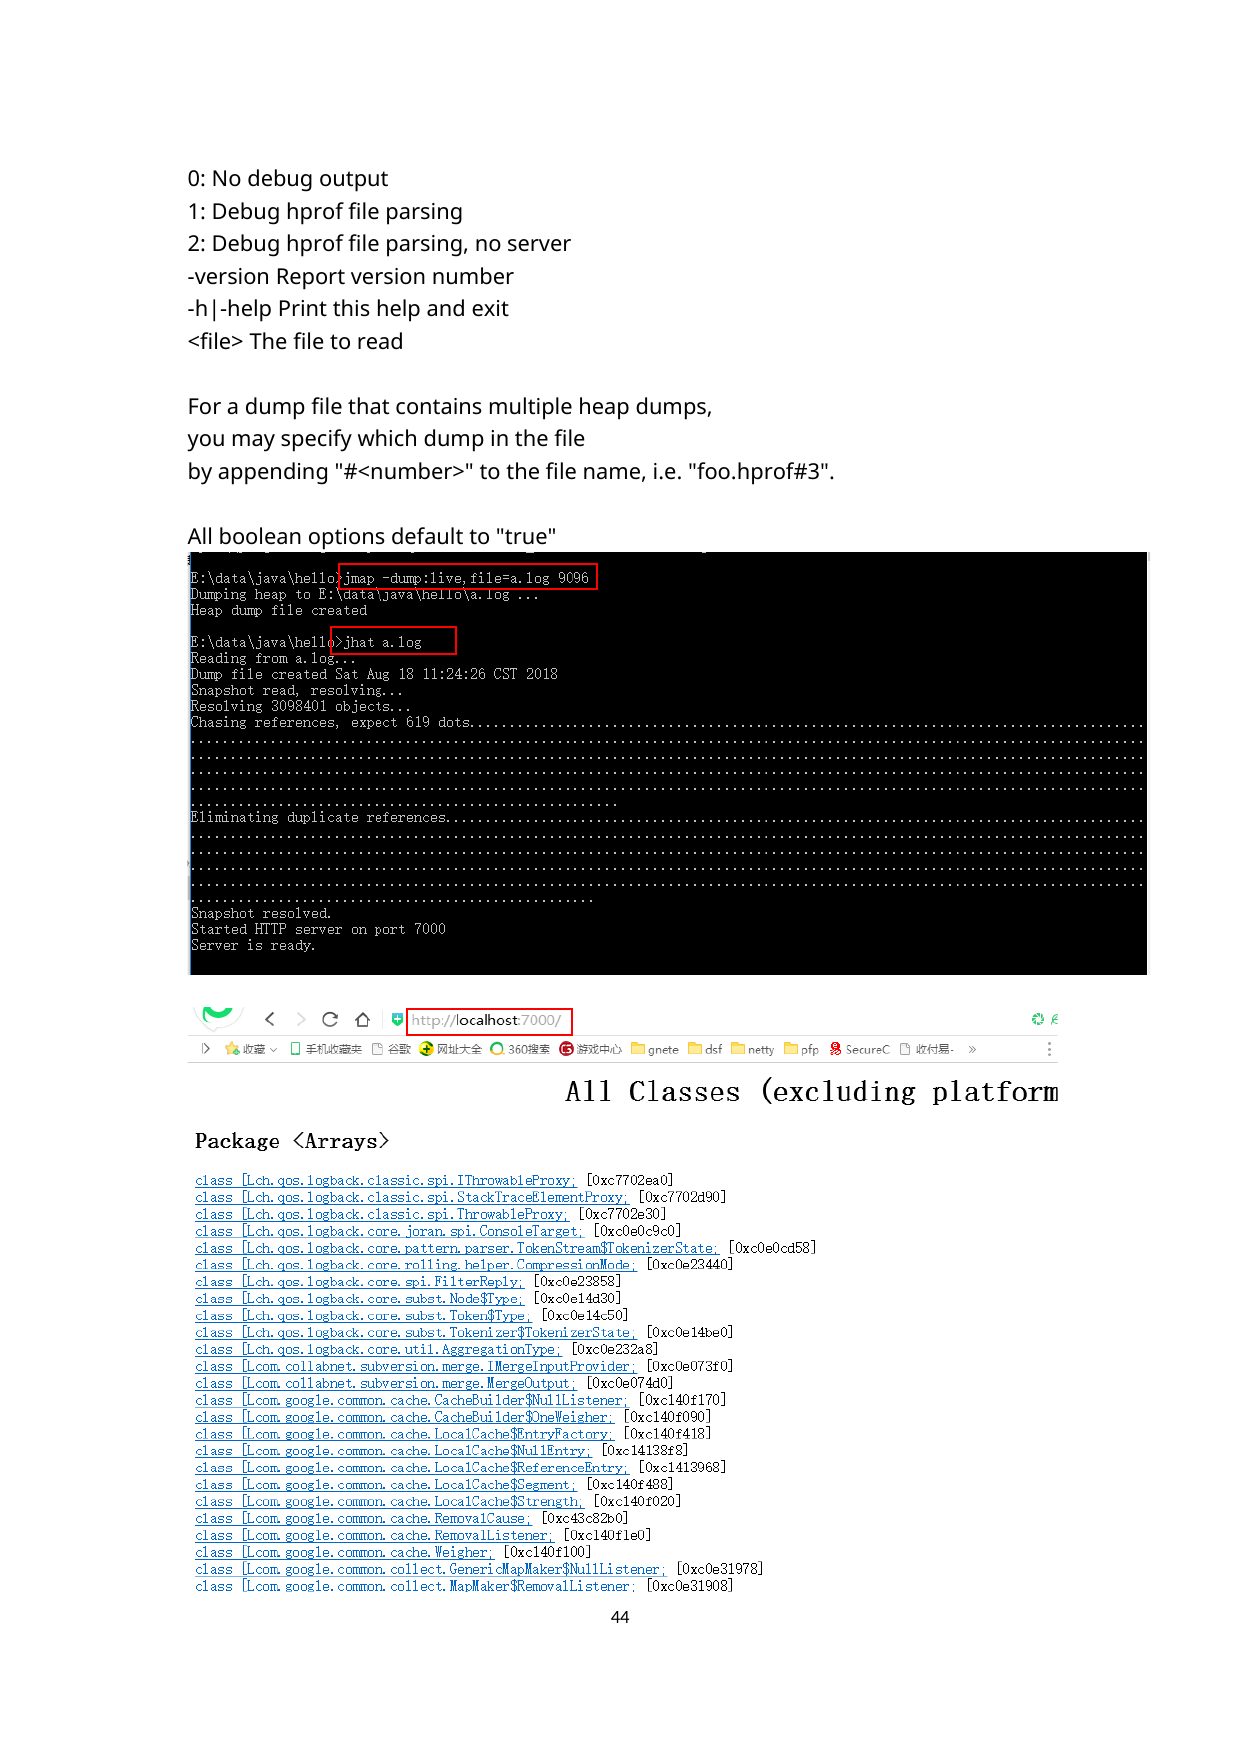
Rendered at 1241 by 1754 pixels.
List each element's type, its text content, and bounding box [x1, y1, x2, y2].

picture [187, 1007, 1058, 1592]
text 2: Debug hprof file parsing, no server [187, 227, 1053, 259]
text For a dump file that contains multiple heap dumps, [187, 389, 1053, 422]
text -version Report version number [187, 259, 1053, 292]
text by appending "#<number>" to the file name, i.e. "foo.hprof#3". [187, 454, 1053, 487]
text 0: No debug output [187, 162, 1053, 194]
picture [187, 552, 1150, 975]
text you may specify which dump in the file [187, 422, 1053, 454]
text 1: Debug hprof file parsing [187, 194, 1053, 227]
text All boolean options default to "true" [187, 519, 1053, 552]
text <file> The file to read [187, 324, 1053, 357]
text -h|-help Print this help and exit [187, 292, 1053, 324]
